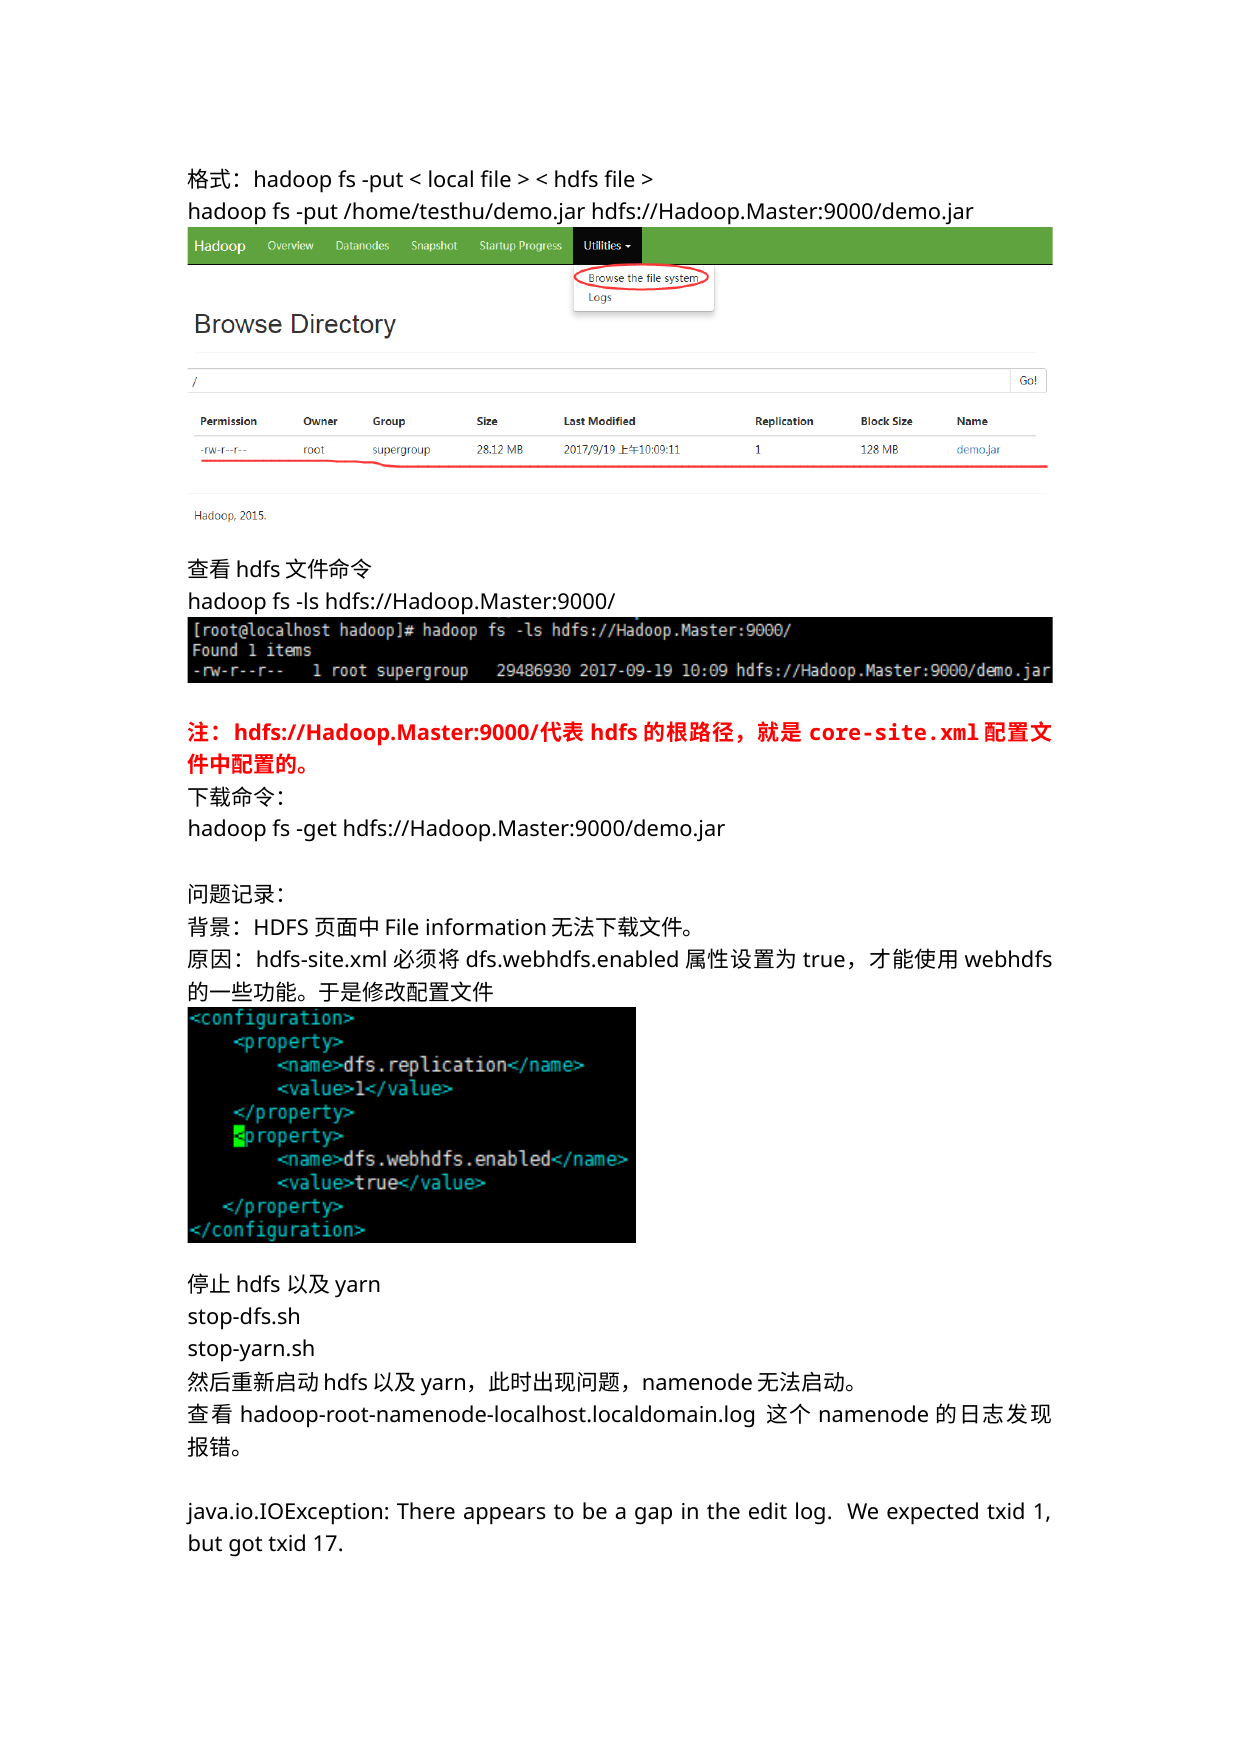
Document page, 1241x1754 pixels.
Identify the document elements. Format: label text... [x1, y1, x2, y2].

text java.io.IOException: There appears to be a gap in the edit log. We expected txid 1, but got txid 17. [187, 1494, 1053, 1559]
text 注：hdfs://Hadoop.Master:9000/代表hdfs的根路径，就是core-site.xml配置文件中配置的。 [187, 714, 1053, 779]
text hadoop fs -put /home/testhu/demo.jar hdfs://Hadoop.Master:9000/demo.jar [187, 194, 1053, 227]
text 背景：HDFS 页面中File information无法下载文件。 [187, 909, 1053, 942]
picture [187, 1007, 636, 1243]
text stop-dfs.sh [187, 1299, 1053, 1332]
picture [187, 617, 1053, 683]
text hadoop fs -get hdfs://Hadoop.Master:9000/demo.jar [187, 812, 1053, 844]
text 格式：hadoop fs -put < local file > < hdfs file > [187, 162, 1053, 194]
text 停止hdfs 以及 yarn [187, 1267, 1053, 1299]
text hadoop fs -ls hdfs://Hadoop.Master:9000/ [187, 584, 1053, 617]
picture [187, 227, 1053, 531]
text 问题记录： [187, 877, 1053, 909]
text stop-yarn.sh [187, 1332, 1053, 1364]
text 然后重新启动hdfs以及yarn，此时出现问题，namenode无法启动。 [187, 1364, 1053, 1397]
text 下载命令： [187, 779, 1053, 812]
text 原因：hdfs-site.xml必须将dfs.webhdfs.enabled属性设置为true，才能使用webhdfs的一些功能。于是修改配置文件 [187, 942, 1053, 1007]
text 查看hadoop-root-namenode-localhost.localdomain.log 这个namenode的日志发现报错。 [187, 1397, 1053, 1462]
text 查看hdfs文件命令 [187, 552, 1053, 584]
